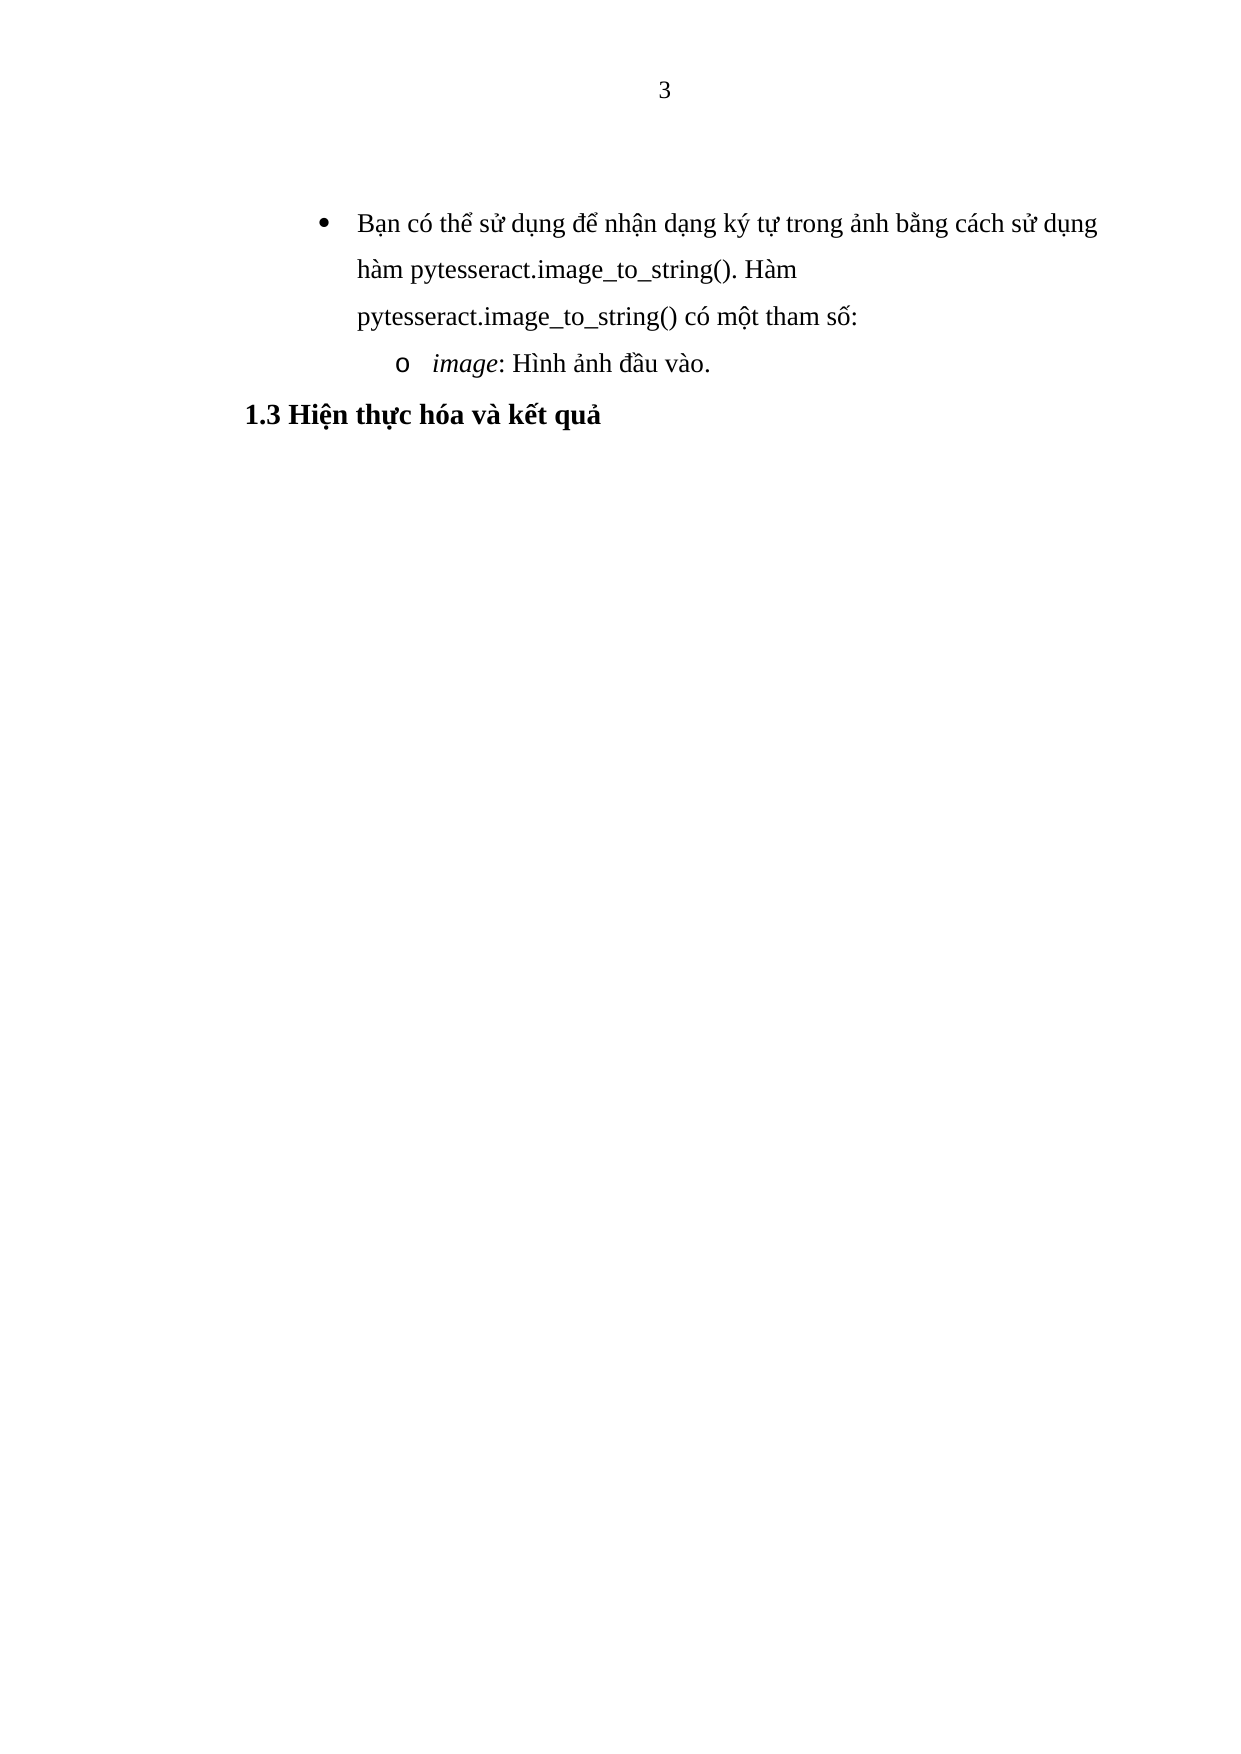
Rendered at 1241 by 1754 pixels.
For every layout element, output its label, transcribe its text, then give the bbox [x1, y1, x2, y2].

text Hiện thực hóa và kết quả [244, 397, 1122, 431]
list image: Hình ảnh đầu vào. [394, 347, 1122, 380]
list Bạn có thể sử dụng để nhận dạng ký tự trong ảnh bằng cách sử dụng hàm pytesseract.image_to_string(). Hàm pytesseract.image_to_string() có một tham số: [319, 207, 1122, 331]
